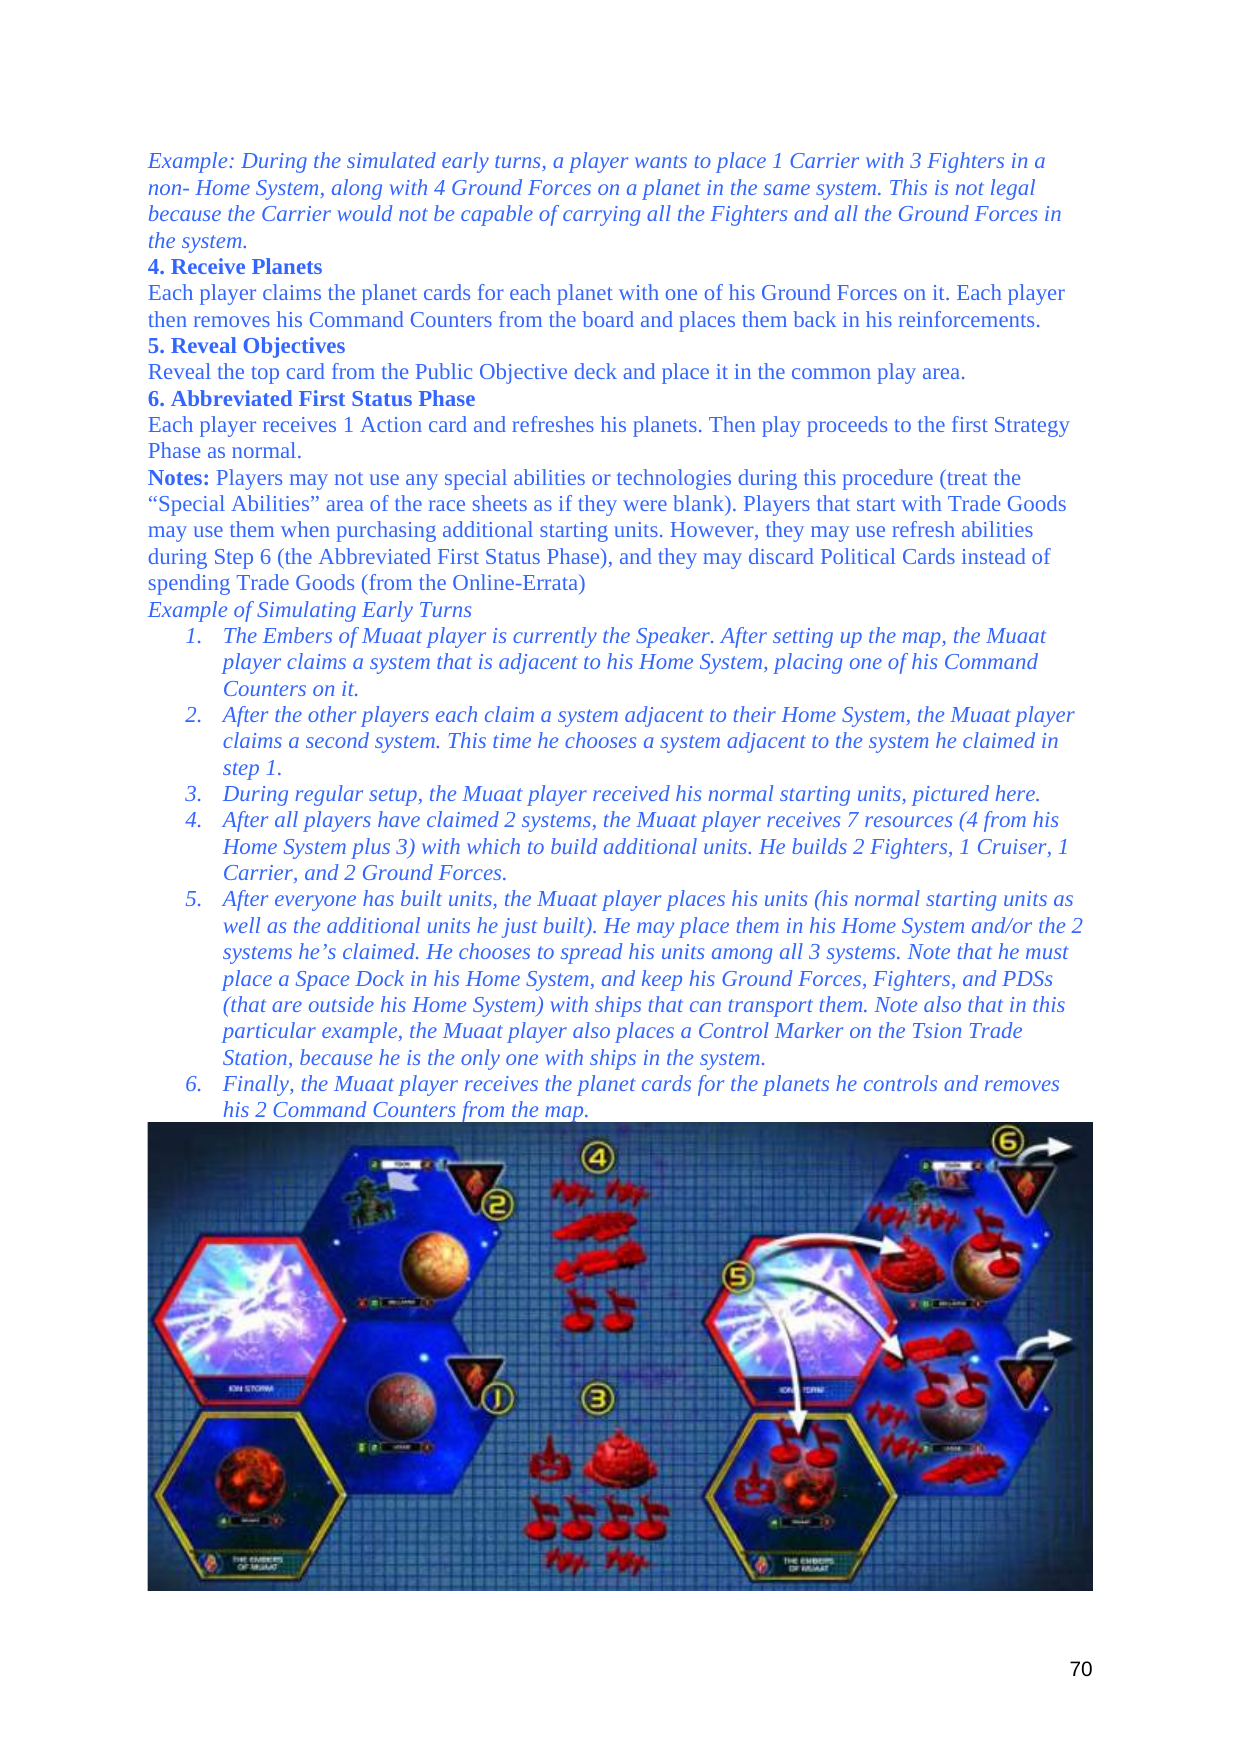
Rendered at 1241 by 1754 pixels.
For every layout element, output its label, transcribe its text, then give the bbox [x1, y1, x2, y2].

list The Embers of Muaat player is currently the Speaker. After setting up the map, the Muaat player claims a system that is adjacent to his Home System, placing one of his Command Counters on it. [185, 622, 1093, 701]
text Notes: Players may not use any special abilities or technologies during this procedure (treat the “Special Abilities” area of the race sheets as if they were blank). Players that start with Trade Goods may use them when purchasing additional starting units. However, they may use refresh abilities during Step 6 (the Abbreviated First Status Phase), and they may discard Political Cards instead of spending Trade Goods (from the Online-Errata) [148, 464, 1093, 596]
text 4. Receive Planets [148, 253, 1093, 279]
text Reveal the top card from the Public Objective deck and place it in the common play area. [148, 358, 1093, 385]
list After the other players each claim a system adjacent to their Home System, the Muaat player claims a second system. This time he chooses a system adjacent to the system he claimed in step 1. [185, 701, 1093, 780]
picture [147, 1122, 1093, 1591]
list During regular setup, the Muaat player received his normal starting units, pictured here. [185, 780, 1093, 806]
list After all players have claimed 2 systems, the Muaat player receives 7 resources (4 from his Home System plus 3) with which to build additional units. He builds 2 Fighters, 1 Cruiser, 1 Carrier, and 2 Ground Forces. [185, 806, 1093, 886]
text Example of Simulating Early Turns [148, 596, 1093, 622]
text 5. Reveal Objectives [148, 332, 1093, 358]
text Each player receives 1 Action card and refreshes his planets. Then play proceeds to the first Strategy Phase as normal. [148, 411, 1093, 464]
list Finally, the Muaat player receives the planet cards for the planets he controls and removes his 2 Command Counters from the map. [185, 1070, 1093, 1122]
text Example: During the simulated early turns, a player wants to place 1 Carrier with 3 Fighters in a non- Home System, along with 4 Ground Forces on a planet in the same system. This is not legal because the Carrier would not be capable of carrying all the Fighters and all the Ground Forces in the system. [148, 148, 1093, 253]
text 6. Abbreviated First Status Phase [148, 385, 1093, 411]
text Each player claims the planet cards for each planet with one of his Ground Forces on it. Each player then removes his Command Counters from the board and places them back in his reinforcements. [148, 279, 1093, 332]
list After everyone has built units, the Muaat player places his units (his normal starting units as well as the additional units he just built). He may place them in his Home System and/or the 2 systems he’s claimed. He chooses to spread his units among all 3 systems. Note that he must place a Space Dock in his Home System, and keep his Ground Forces, Fighters, and PDSs (that are outside his Home System) with ships that can transport them. Note also that in this particular example, the Muaat player also places a Control Marker on the Tsion Trade Station, because he is the only one with ships in the system. [185, 886, 1093, 1070]
